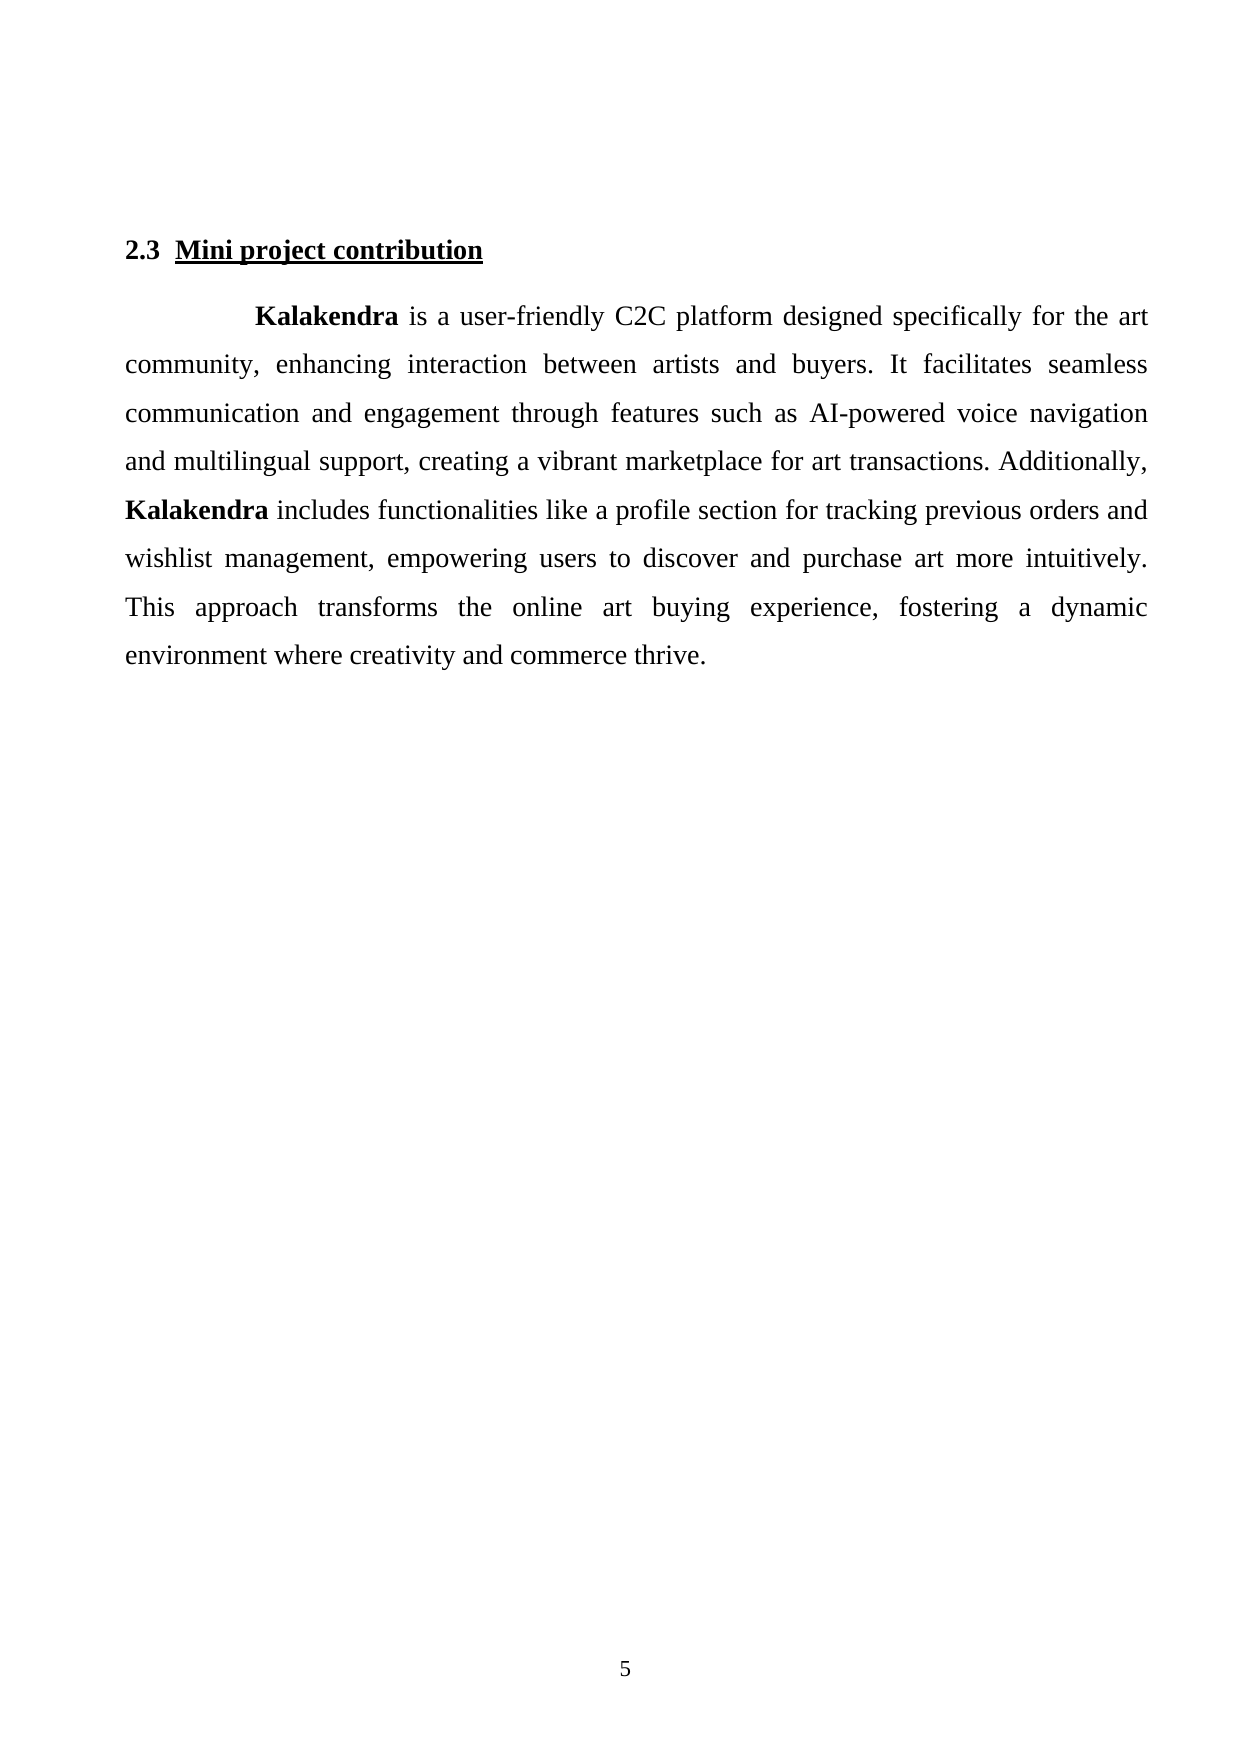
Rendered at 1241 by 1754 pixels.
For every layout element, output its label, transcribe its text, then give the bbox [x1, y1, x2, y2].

text Kalakendra is a user-friendly C2C platform designed specifically for the art community, enhancing interaction between artists and buyers. It facilitates seamless communication and engagement through features such as AI-powered voice navigation and multilingual support, creating a vibrant marketplace for art transactions. Additionally, Kalakendra includes functionalities like a profile section for tracking previous orders and wishlist management, empowering users to discover and purchase art more intuitively. This approach transforms the online art buying experience, fostering a dynamic environment where creativity and commerce thrive. [125, 299, 1150, 671]
subtitle Mini project contribution [125, 233, 1151, 299]
